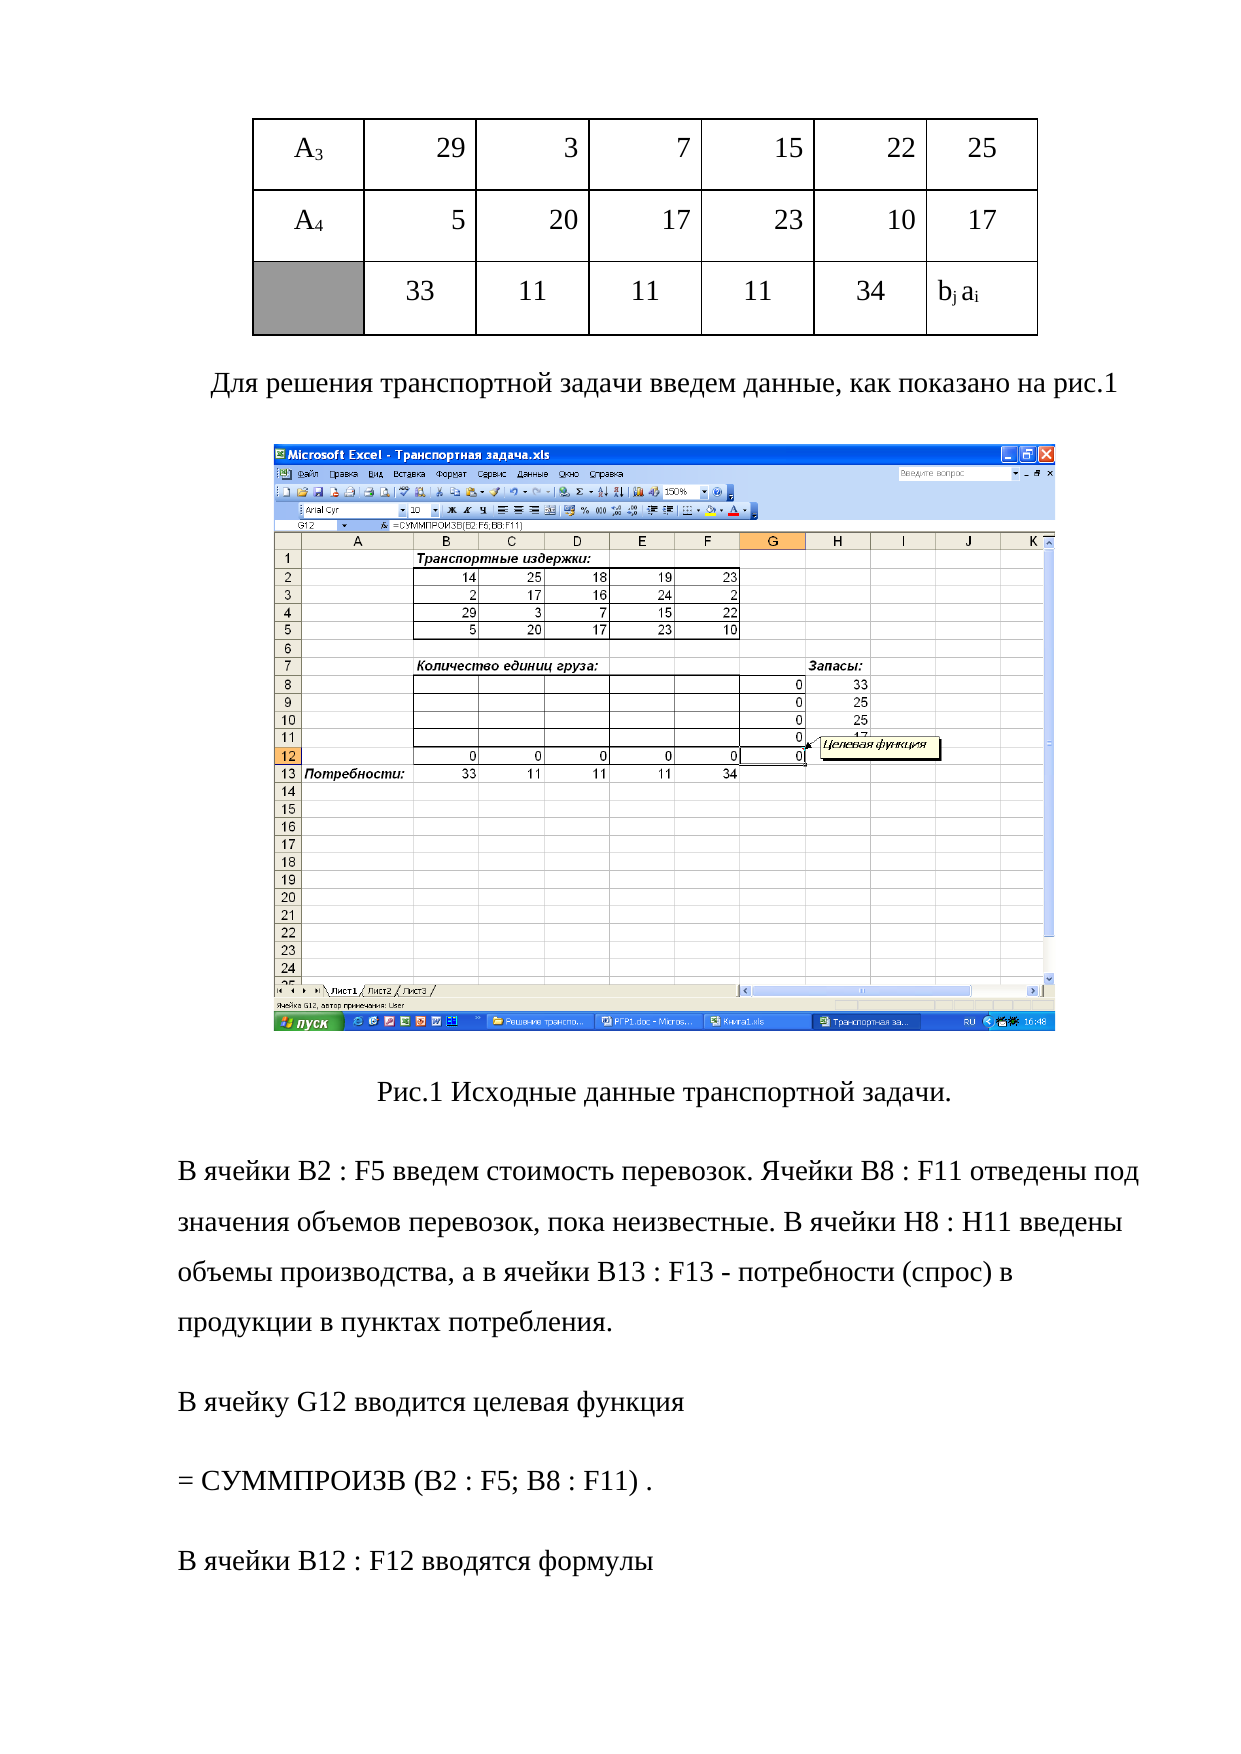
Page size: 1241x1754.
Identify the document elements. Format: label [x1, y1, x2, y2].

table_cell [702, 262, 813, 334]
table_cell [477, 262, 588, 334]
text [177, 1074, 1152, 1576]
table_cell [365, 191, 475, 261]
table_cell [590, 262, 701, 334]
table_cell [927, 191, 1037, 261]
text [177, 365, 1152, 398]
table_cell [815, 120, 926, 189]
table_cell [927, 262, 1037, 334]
picture [273, 444, 1055, 1031]
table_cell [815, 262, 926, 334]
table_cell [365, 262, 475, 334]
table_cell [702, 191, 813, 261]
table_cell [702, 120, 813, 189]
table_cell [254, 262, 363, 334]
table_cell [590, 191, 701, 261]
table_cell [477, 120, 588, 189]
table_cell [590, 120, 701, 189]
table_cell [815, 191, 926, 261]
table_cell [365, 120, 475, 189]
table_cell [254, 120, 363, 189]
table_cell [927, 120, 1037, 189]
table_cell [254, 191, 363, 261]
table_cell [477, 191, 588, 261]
